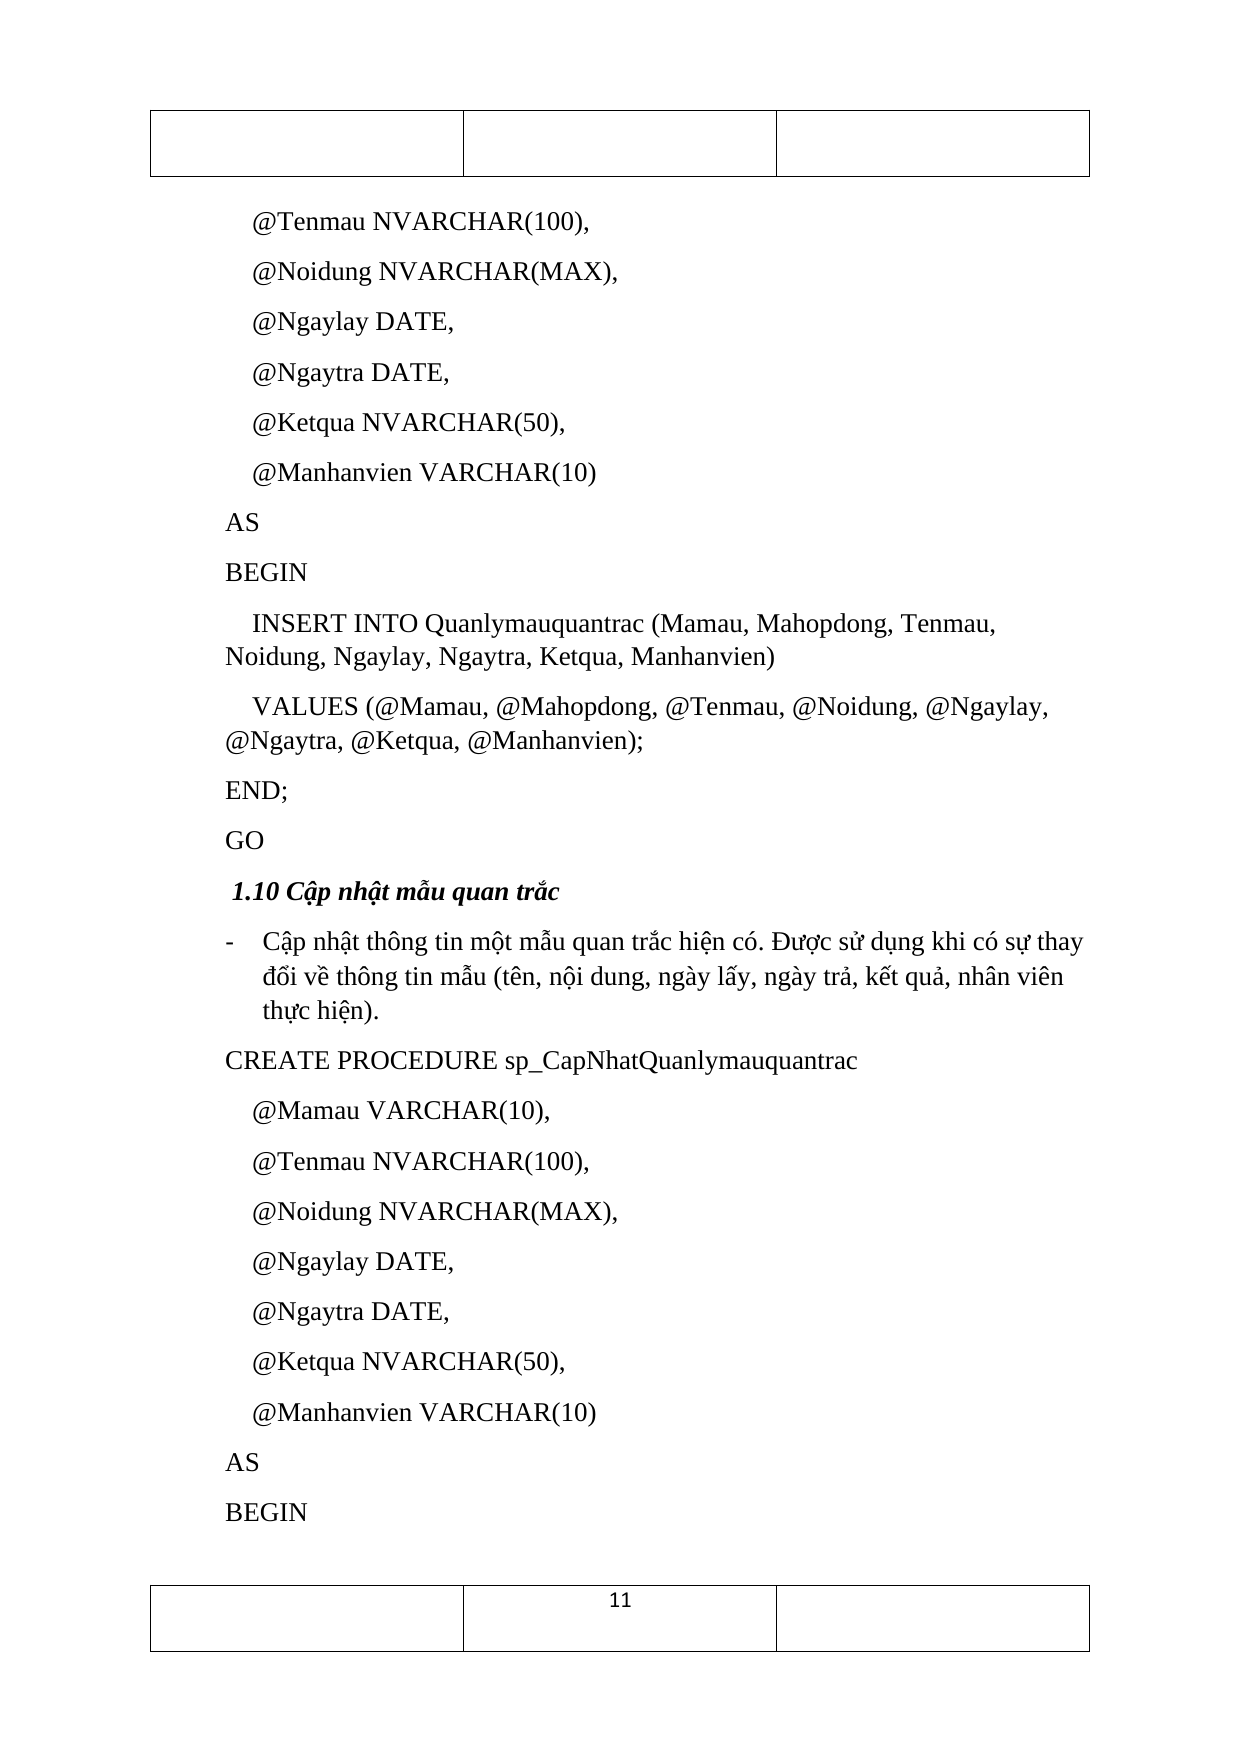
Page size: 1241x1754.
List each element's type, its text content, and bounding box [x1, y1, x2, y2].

text @Ngaytra DATE, [225, 356, 1090, 387]
text @Tenmau NVARCHAR(100), [225, 1144, 1090, 1176]
text @Mamau VARCHAR(10), [225, 1094, 1090, 1126]
text 1.10 Cập nhật mẫu quan trắc [225, 875, 1090, 906]
text AS [225, 506, 1090, 537]
text @Ngaylay DATE, [225, 306, 1090, 337]
text @Tenmau NVARCHAR(100), [225, 205, 1090, 236]
list Cập nhật thông tin một mẫu quan trắc hiện có. Được sử dụng khi có sự thay đổi về thông tin mẫu (tên, nội dung, ngày lấy, ngày trả, kết quả, nhân viên thực hiện). [225, 925, 1090, 1025]
text CREATE PROCEDURE sp_CapNhatQuanlymauquantrac [225, 1044, 1090, 1075]
text GO [225, 824, 1090, 856]
text BEGIN [225, 557, 1090, 588]
text @Manhanvien VARCHAR(10) [225, 1396, 1090, 1427]
text @Manhanvien VARCHAR(10) [225, 456, 1090, 487]
text @Ngaytra DATE, [225, 1295, 1090, 1326]
text @Noidung NVARCHAR(MAX), [225, 1195, 1090, 1226]
text INSERT INTO Quanlymauquantrac (Mamau, Mahopdong, Tenmau, Noidung, Ngaylay, Ngaytra, Ketqua, Manhanvien) [225, 607, 1090, 671]
text BEGIN [225, 1496, 1090, 1527]
text VALUES (@Mamau, @Mahopdong, @Tenmau, @Noidung, @Ngaylay, @Ngaytra, @Ketqua, @Manhanvien); [225, 691, 1090, 755]
text @Noidung NVARCHAR(MAX), [225, 255, 1090, 286]
text AS [225, 1446, 1090, 1477]
text @Ngaylay DATE, [225, 1245, 1090, 1276]
text END; [225, 774, 1090, 805]
text @Ketqua NVARCHAR(50), [225, 1345, 1090, 1377]
text @Ketqua NVARCHAR(50), [225, 406, 1090, 437]
